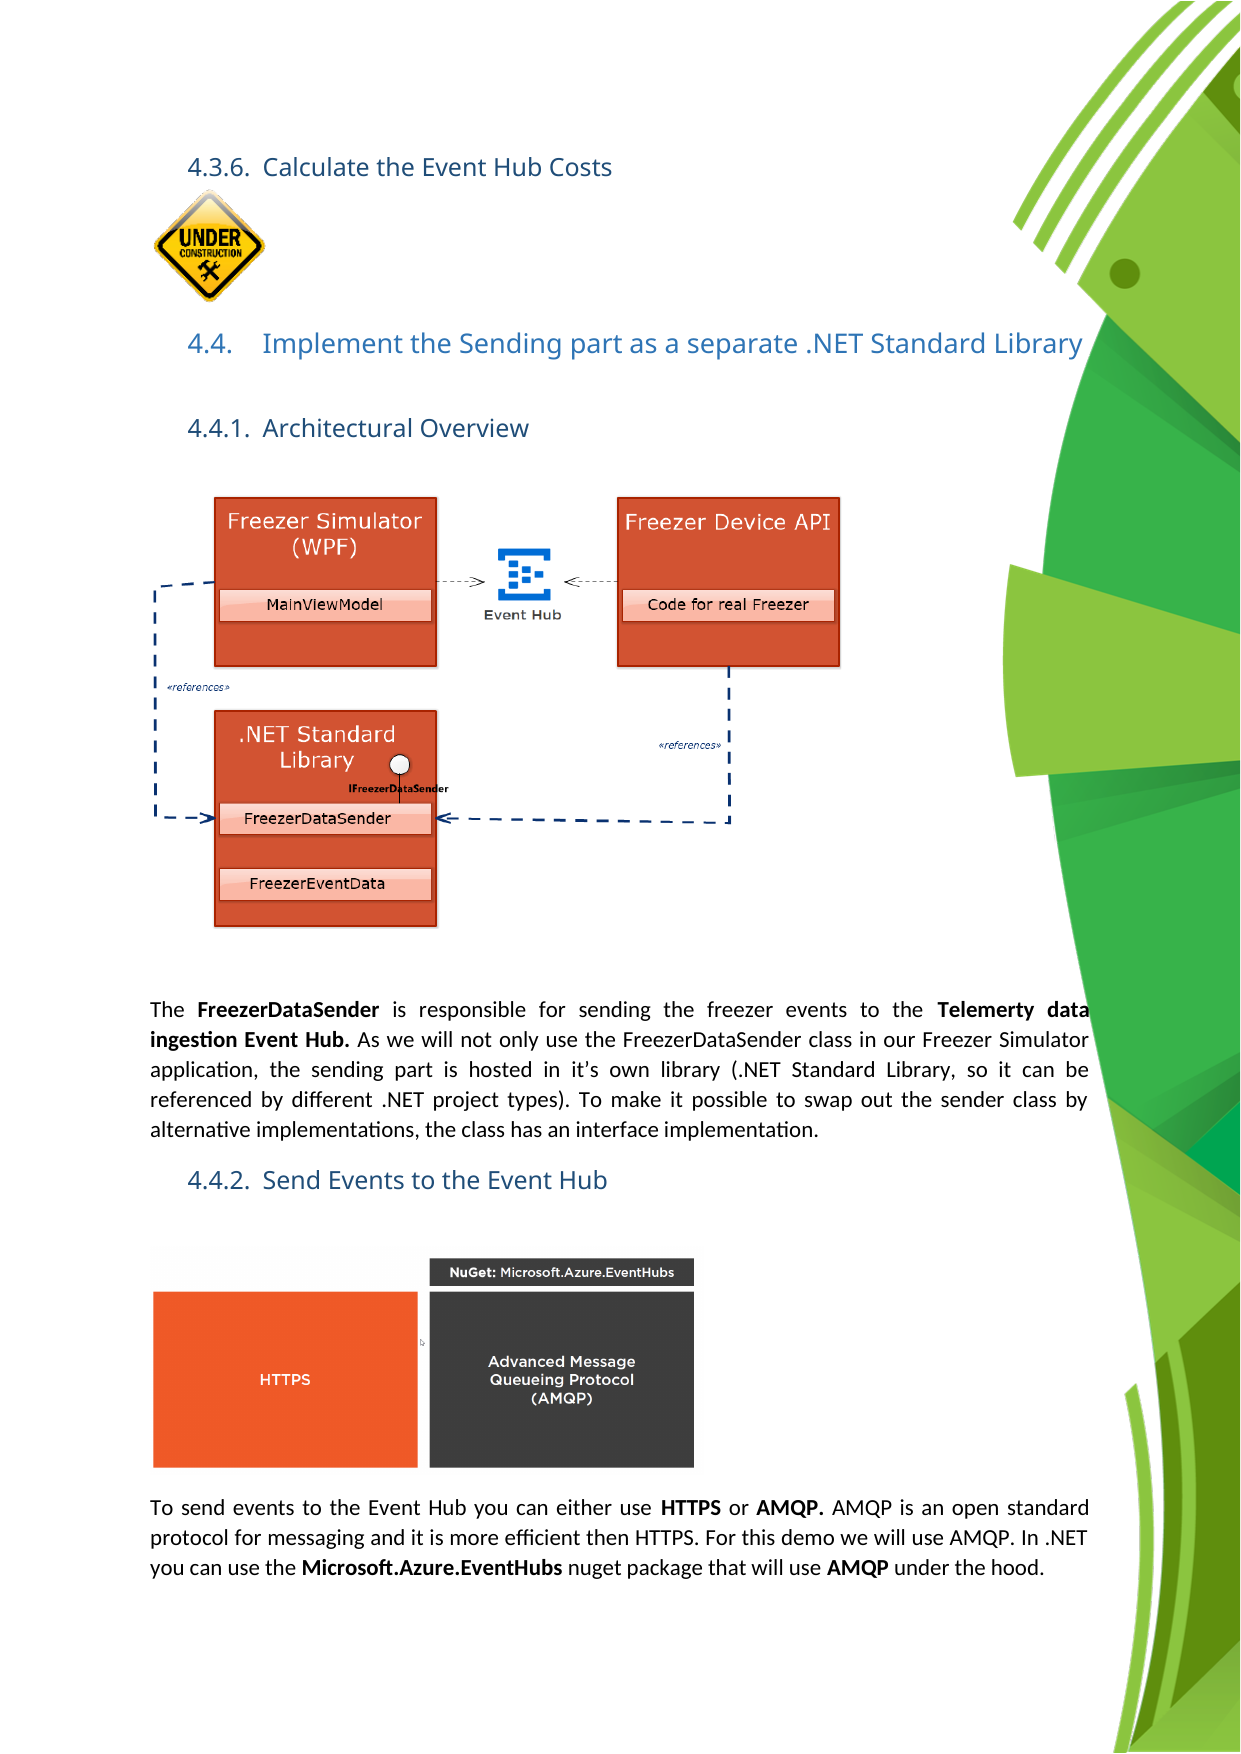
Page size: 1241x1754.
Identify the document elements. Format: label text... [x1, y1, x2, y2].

subtitle Architectural Overview [187, 411, 1090, 445]
text To send events to the Event Hub you can either use HTTPS or AMQP. AMQP is an open standard protocol for messaging and it is more efficient then HTTPS. For this demo we will use AMQP. In .NET you can use the Microsoft.Azure.EventHubs nuget package that will use AMQP under the hood. [150, 1493, 1090, 1582]
picture [150, 186, 269, 306]
picture [990, 1, 1241, 1753]
picture [150, 1246, 704, 1475]
text The FreezerDataSender is responsible for sending the freezer events to the Telemerty data ingestion Event Hub. As we will not only use the FreezerDataSender class in our Freezer Simulator application, the sending part is hosted in it’s own library (.NET Standard Library, so it can be referenced by different .NET project types). To make it possible to swap out the sender class by alternative implementations, the class has an interface implementation. [150, 995, 1090, 1144]
subtitle Send Events to the Event Hub [187, 1162, 1090, 1197]
subtitle Implement the Sending part as a separate .NET Standard Library [187, 324, 1090, 361]
picture [150, 494, 842, 929]
subtitle Calculate the Event Hub Costs [187, 150, 1090, 184]
